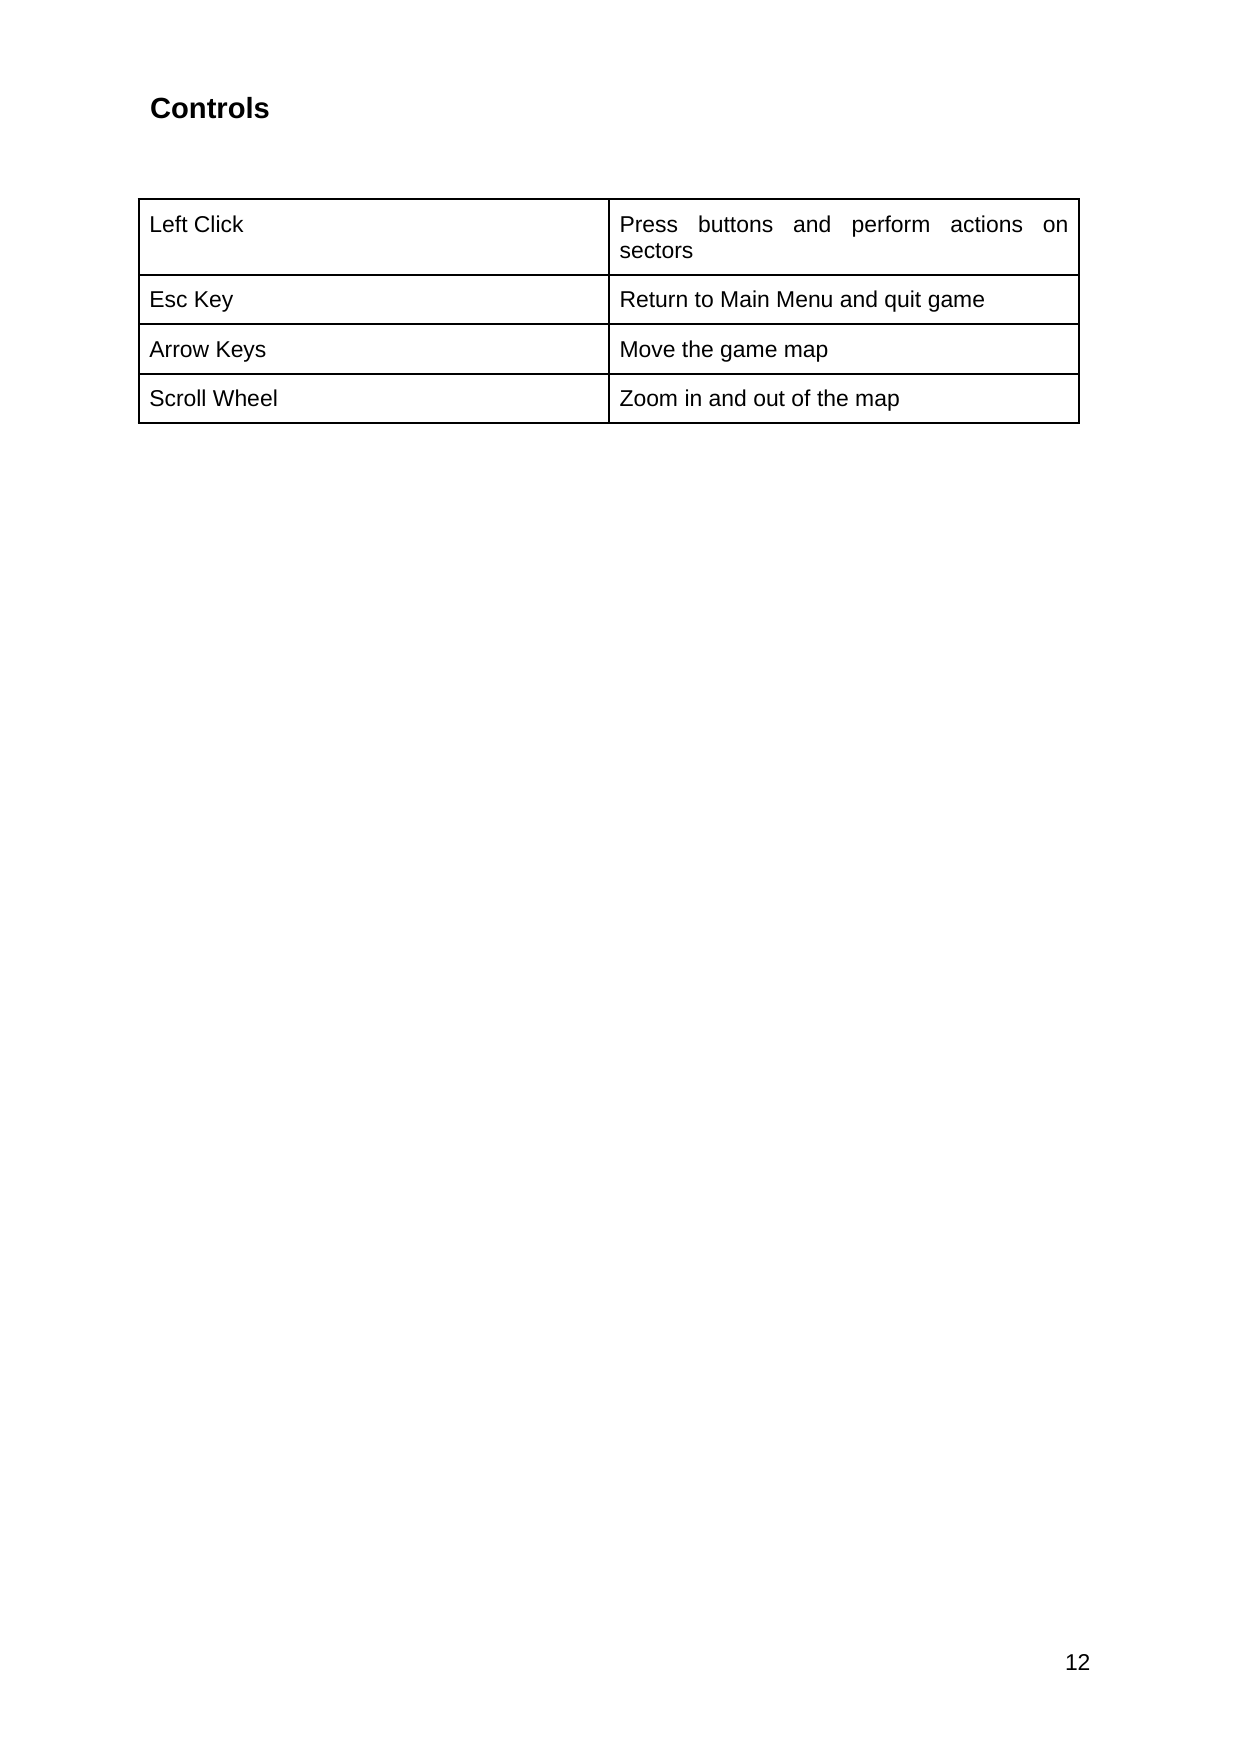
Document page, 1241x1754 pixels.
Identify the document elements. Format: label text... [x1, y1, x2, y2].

table_header Left Click [140, 200, 608, 274]
table_cell Move the game map [610, 325, 1078, 372]
table_cell Return to Main Menu and quit game [610, 276, 1078, 323]
table_cell Zoom in and out of the map [610, 375, 1078, 422]
table_cell Scroll Wheel [140, 375, 608, 422]
text Controls [150, 91, 1090, 124]
table_cell Arrow Keys [140, 325, 608, 372]
table_cell Esc Key [140, 276, 608, 323]
table_header Press buttons and perform actions on sectors [610, 200, 1078, 274]
